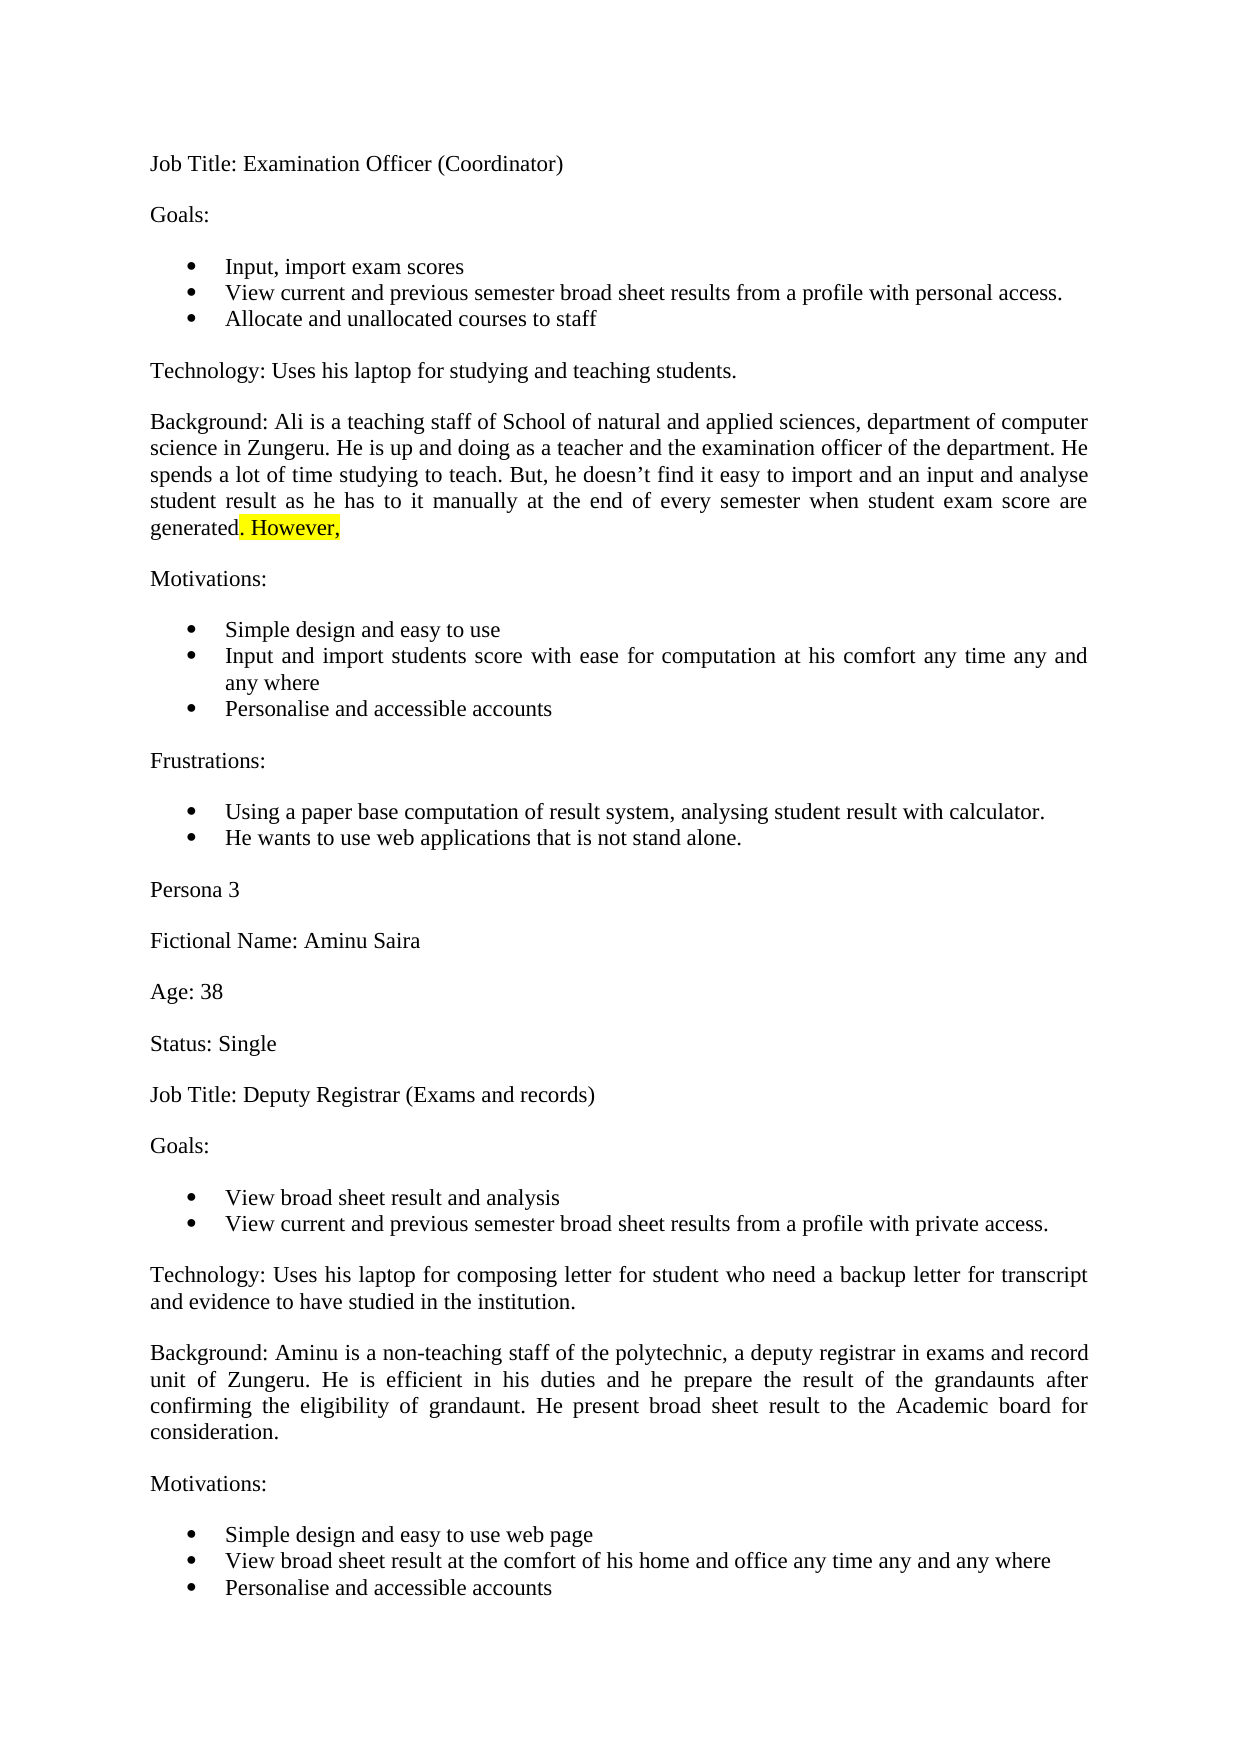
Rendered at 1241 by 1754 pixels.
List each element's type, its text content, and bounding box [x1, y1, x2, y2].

list Input and import students score with ease for computation at his comfort any time any and any where [187, 643, 1090, 695]
text Frustrations: [150, 747, 1090, 773]
list Personalise and accessible accounts [187, 1574, 1090, 1600]
text Job Title: Deputy Registrar (Exams and records) [150, 1081, 1090, 1107]
text Technology: Uses his laptop for composing letter for student who need a backup letter for transcript and evidence to have studied in the institution. [150, 1262, 1090, 1314]
text Persona 3 [150, 876, 1090, 902]
list Input, import exam scores [187, 253, 1090, 279]
list Simple design and easy to use [187, 616, 1090, 643]
text Background: Ali is a teaching staff of School of natural and applied sciences, department of computer science in Zungeru. He is up and doing as a teacher and the examination officer of the department. He spends a lot of time studying to teach. But, he doesn’t find it easy to import and an input and analyse student result as he has to it manually at the end of every semester when student exam score are generated. However, [150, 408, 1090, 540]
text Technology: Uses his laptop for studying and teaching students. [150, 357, 1090, 383]
list Using a paper base computation of result system, analysing student result with calculator. [187, 798, 1090, 824]
list He wants to use web applications that is not stand alone. [187, 824, 1090, 851]
text Age: 38 [150, 978, 1090, 1005]
list View current and previous semester broad sheet results from a profile with private access. [187, 1210, 1090, 1237]
list View broad sheet result and analysis [187, 1184, 1090, 1210]
list View current and previous semester broad sheet results from a profile with personal access. [187, 279, 1090, 305]
text Fictional Name: Aminu Saira [150, 927, 1090, 953]
text Motivations: [150, 565, 1090, 591]
list Allocate and unallocated courses to staff [187, 305, 1090, 332]
text Status: Single [150, 1030, 1090, 1056]
list Personalise and accessible accounts [187, 695, 1090, 722]
text Motivations: [150, 1470, 1090, 1496]
list View broad sheet result at the comfort of his home and office any time any and any where [187, 1547, 1090, 1574]
list Simple design and easy to use web page [187, 1521, 1090, 1547]
text Goals: [150, 201, 1090, 228]
text Goals: [150, 1132, 1090, 1159]
text Job Title: Examination Officer (Coordinator) [150, 150, 1090, 176]
text Background: Aminu is a non-teaching staff of the polytechnic, a deputy registrar in exams and record unit of Zungeru. He is efficient in his duties and he prepare the result of the grandaunts after confirming the eligibility of grandaunt. He present broad sheet result to the Academic board for consideration. [150, 1339, 1090, 1445]
